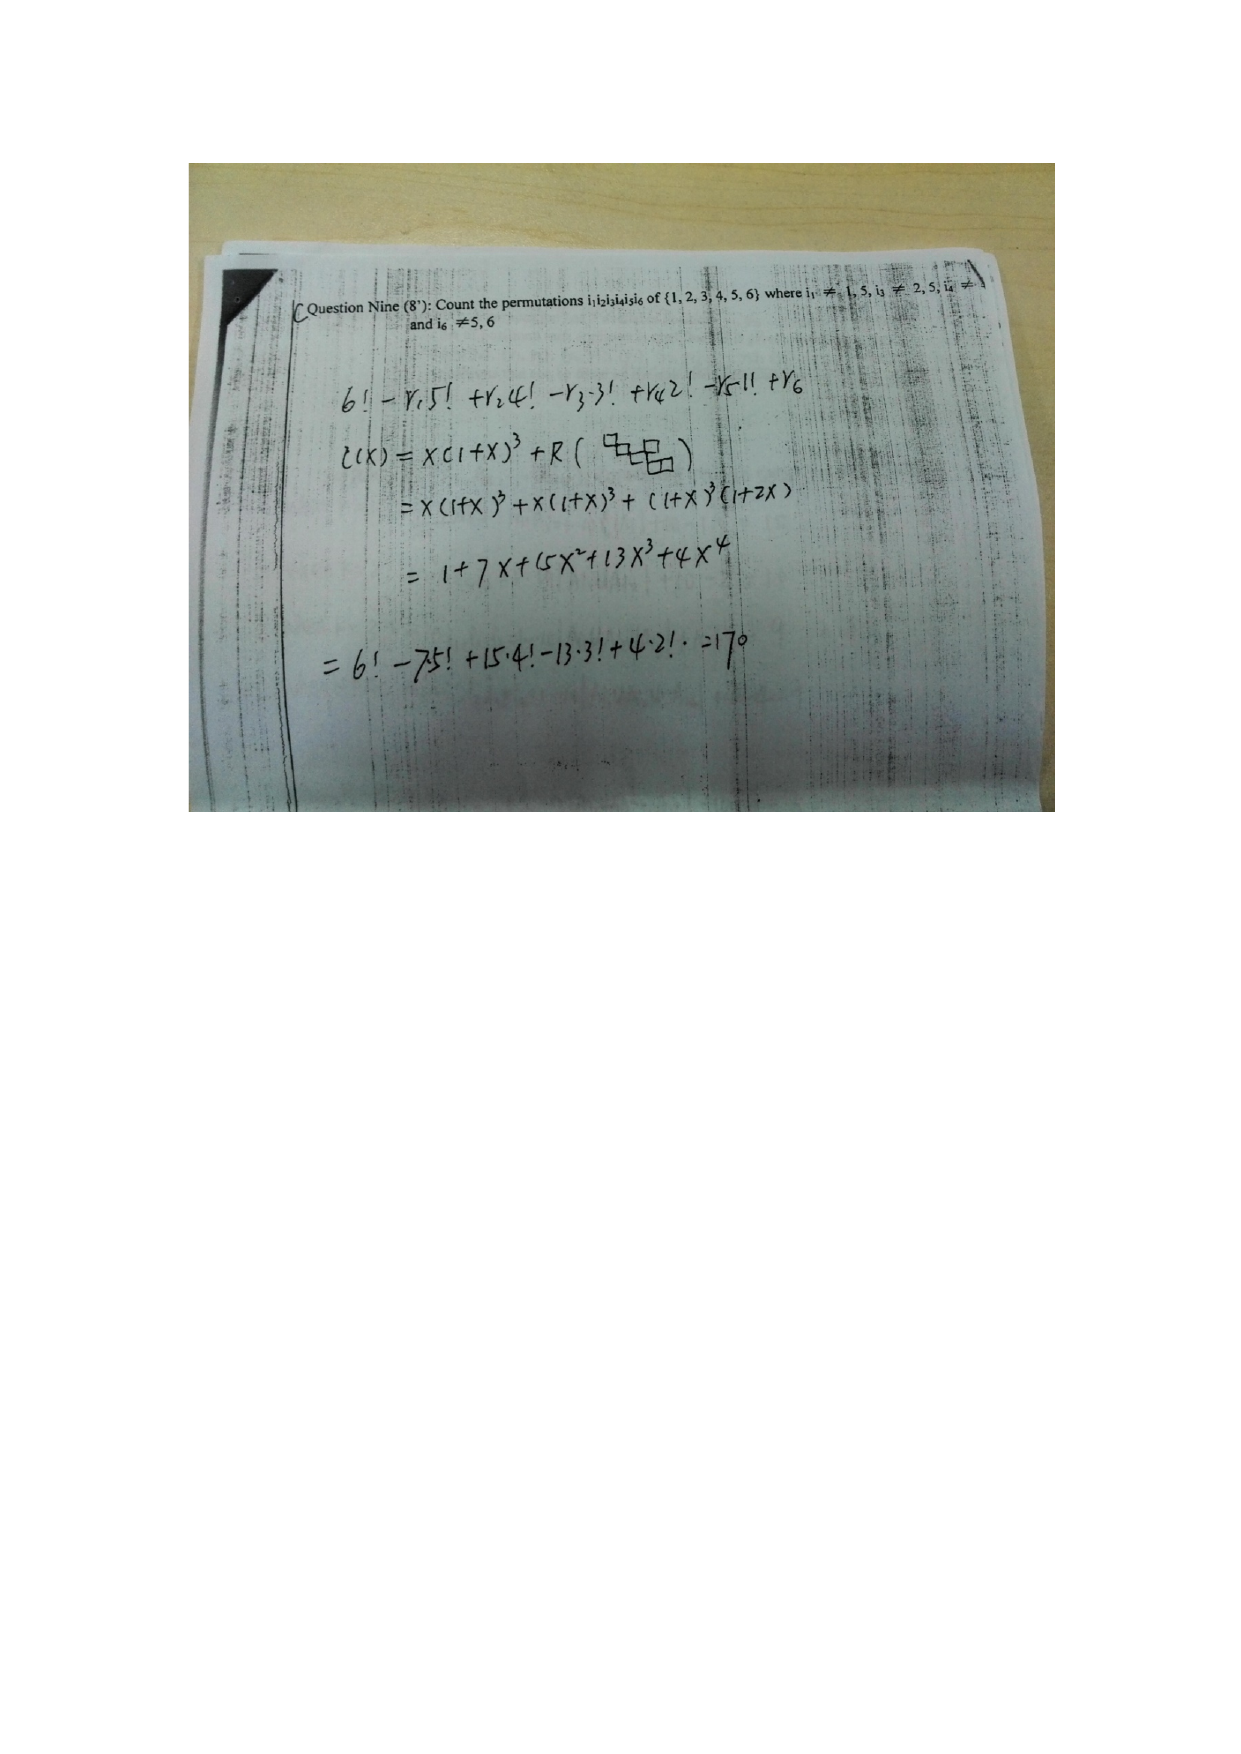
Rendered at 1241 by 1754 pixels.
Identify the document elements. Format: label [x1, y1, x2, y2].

picture [190, 163, 1054, 812]
